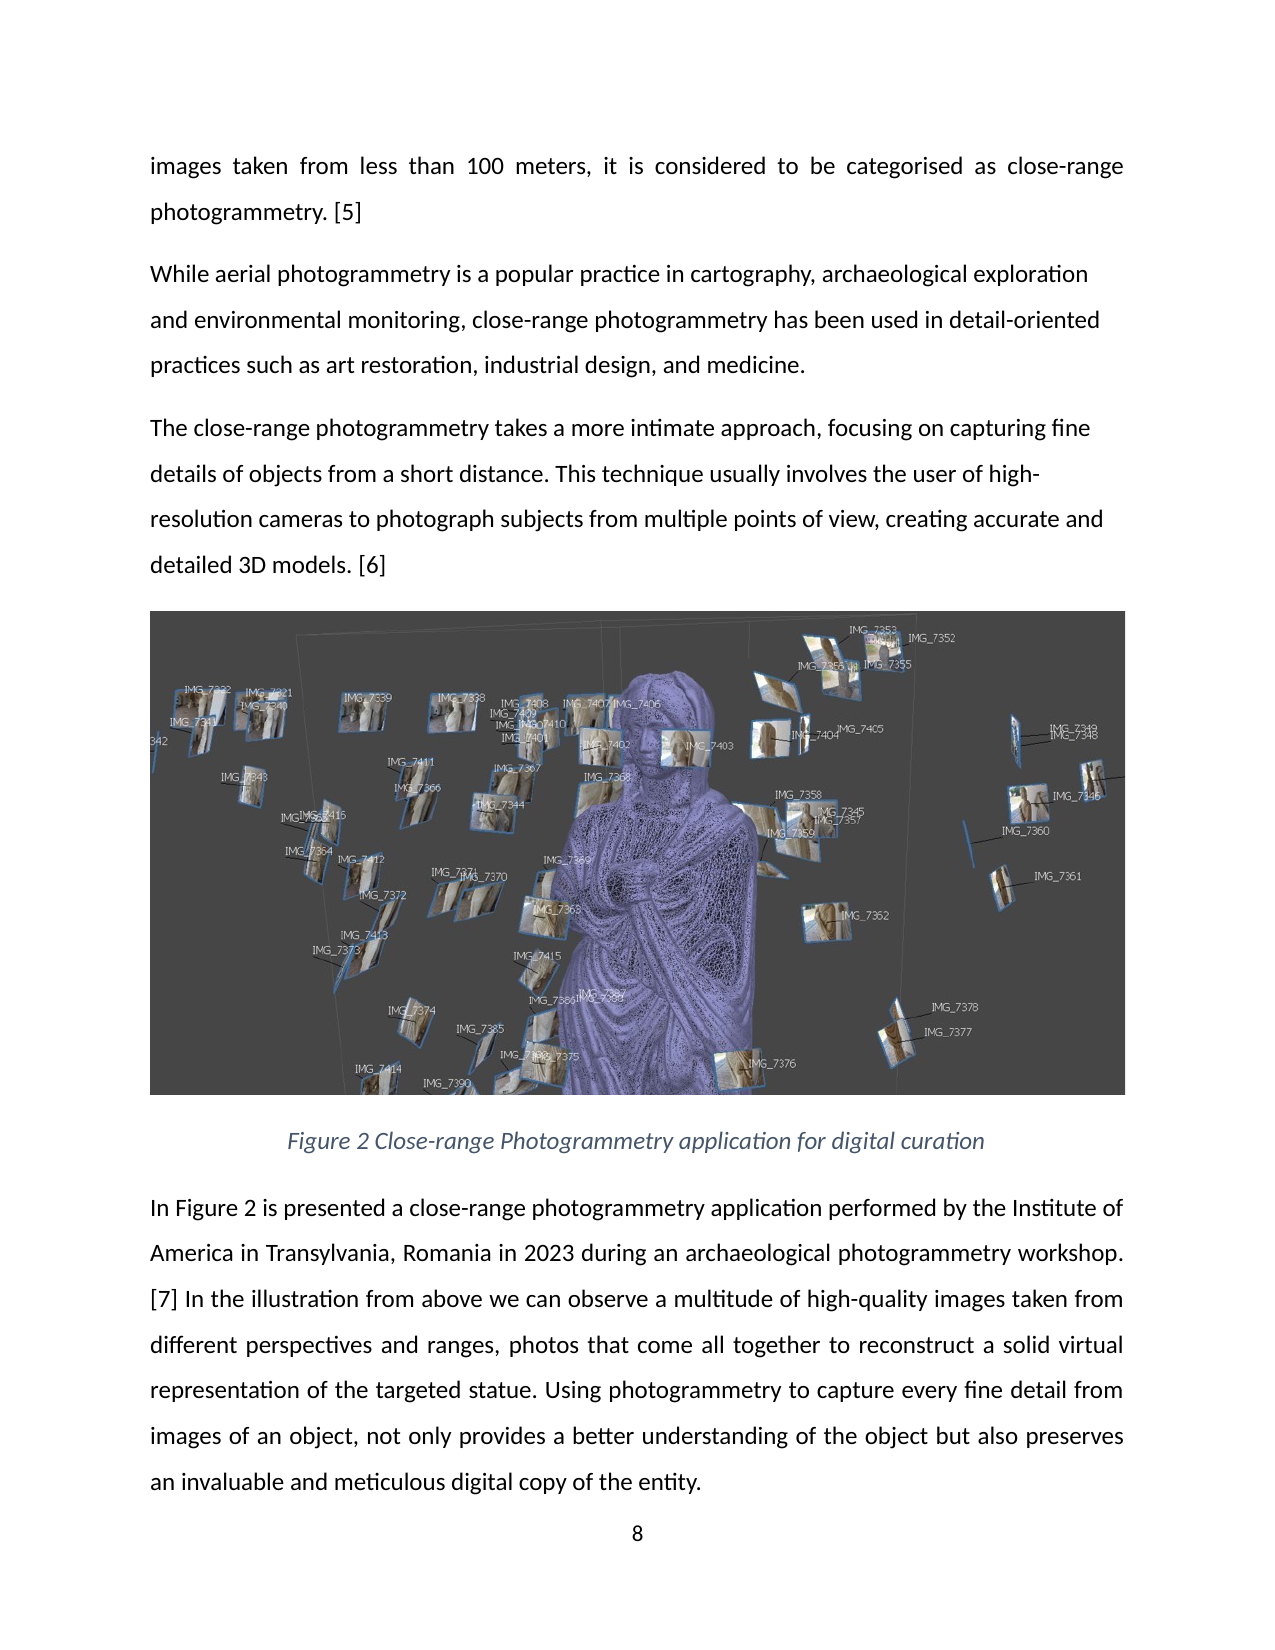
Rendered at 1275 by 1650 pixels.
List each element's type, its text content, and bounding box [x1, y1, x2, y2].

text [150, 150, 1125, 226]
text While aerial photogrammetry is a popular practice in cartography, archaeological exploration and environmental monitoring, close-range photogrammetry has been used in detail-oriented practices such as art restoration, industrial design, and medicine. [150, 258, 1125, 380]
picture [150, 611, 1125, 1095]
text Figure 2 Close-range Photogrammetry application for digital curation [150, 1125, 1125, 1156]
text The close-range photogrammetry takes a more intimate approach, focusing on capturing fine details of objects from a short distance. This technique usually involves the user of high-resolution cameras to photograph subjects from multiple points of view, creating accurate and detailed 3D models. [150, 412, 1125, 580]
text In Figure 2 is presented a close-range photogrammetry application performed by the Institute of America in Transylvania, Romania in 2023 during an archaeological photogrammetry workshop. In the illustration from above we can observe a multitude of high-quality images taken from different perspectives and ranges, photos that come all together to reconstruct a solid virtual representation of the targeted statue. Using photogrammetry to capture every fine detail from images of an object, not only provides a better understanding of the object but also preserves an invaluable and meticulous digital copy of the entity. [150, 1192, 1125, 1497]
